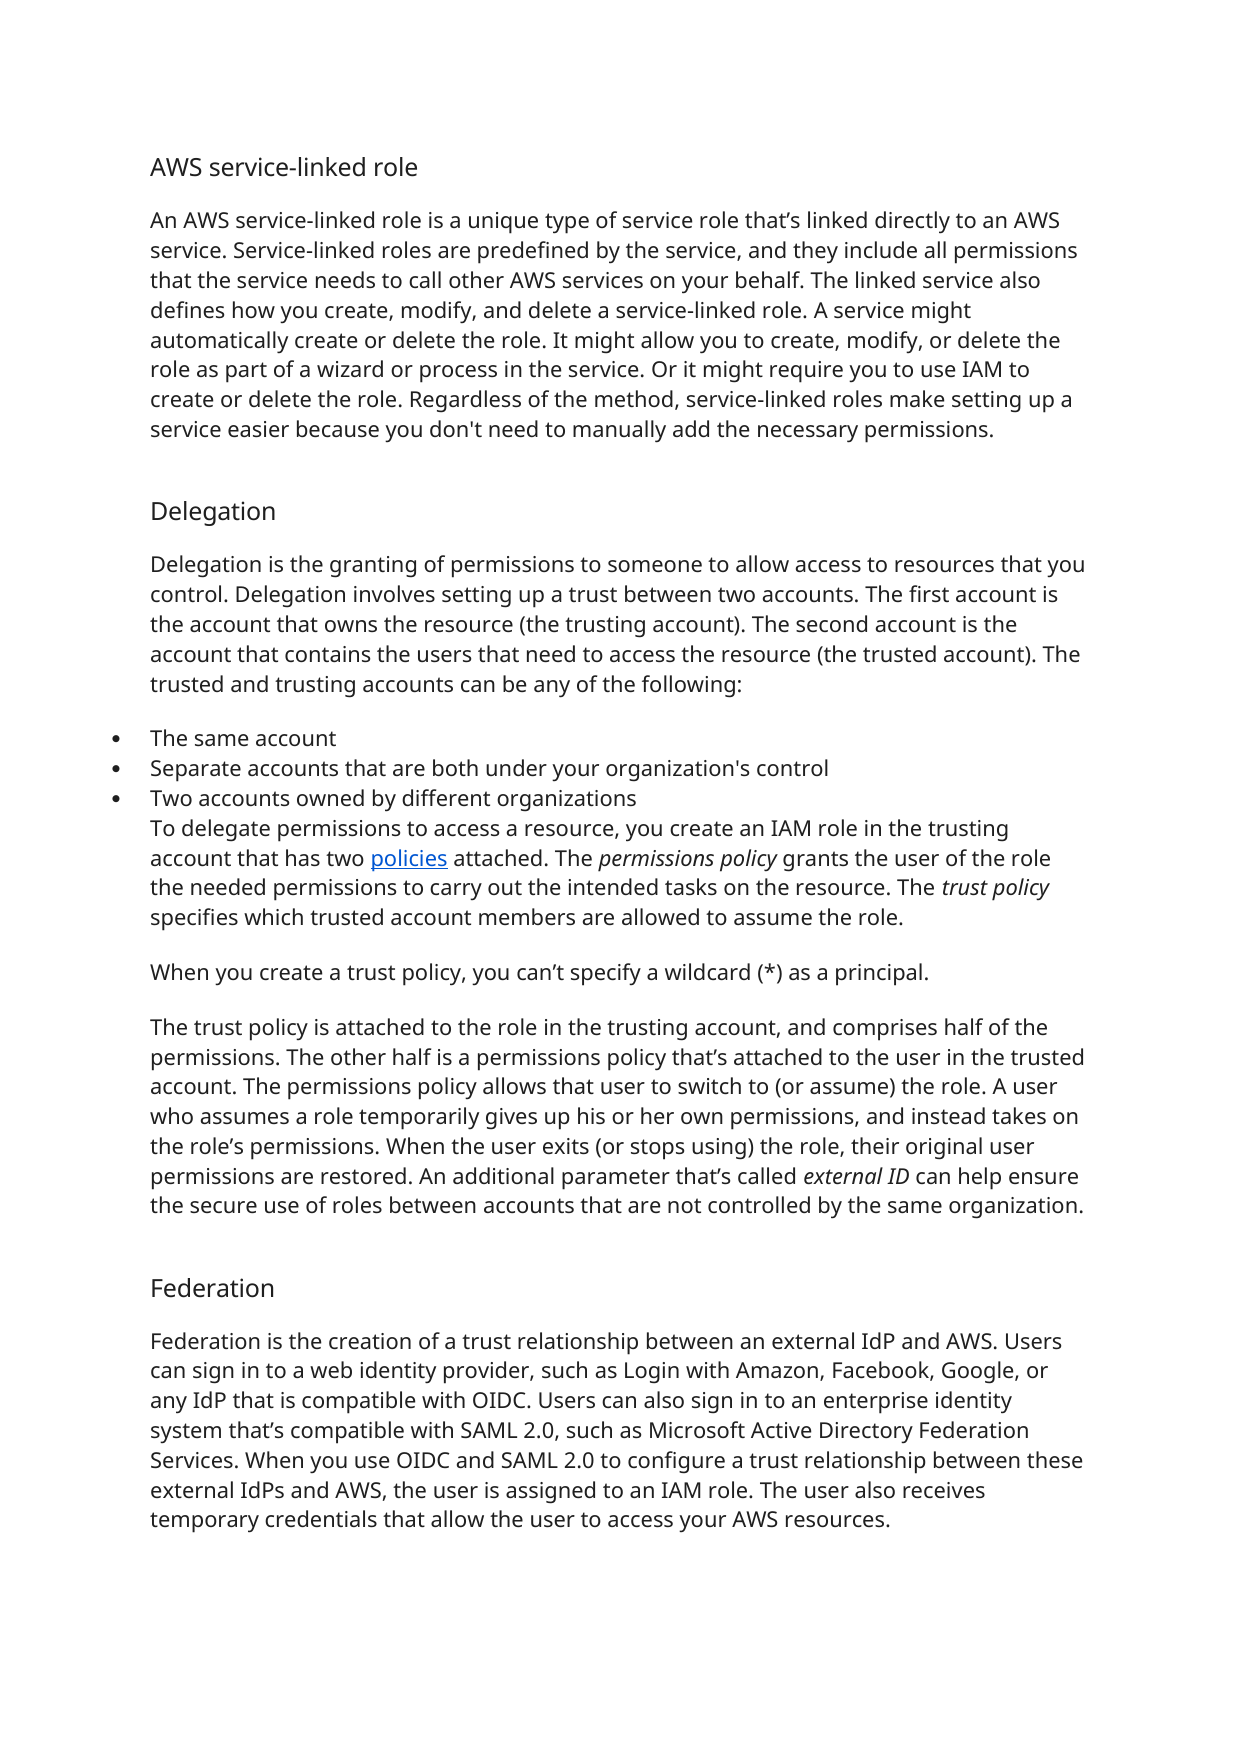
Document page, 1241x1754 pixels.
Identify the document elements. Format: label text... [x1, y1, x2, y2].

subtitle Federation [150, 1270, 1090, 1304]
list Two accounts owned by different organizations [112, 783, 1090, 813]
text Federation is the creation of a trust relationship between an external IdP and AWS. Users can sign in to a web identity provider, such as Login with Amazon, Facebook, Google, or any IdP that is compatible with OIDC. Users can also sign in to an enterprise identity system that’s compatible with SAML 2.0, such as Microsoft Active Directory Federation Services. When you use OIDC and SAML 2.0 to configure a trust relationship between these external IdPs and AWS, the user is assigned to an IAM role. The user also receives temporary credentials that allow the user to access your AWS resources. [150, 1326, 1090, 1534]
subtitle Delegation [150, 494, 1090, 528]
text The trust policy is attached to the role in the trusting account, and comprises half of the permissions. The other half is a permissions policy that’s attached to the user in the trusted account. The permissions policy allows that user to switch to (or assume) the role. A user who assumes a role temporarily gives up his or her own permissions, and instead takes on the role’s permissions. When the user exits (or stops using) the role, their original user permissions are restored. An additional parameter that’s called external ID can help ensure the secure use of roles between accounts that are not controlled by the same organization. [150, 1012, 1090, 1220]
text Delegation is the granting of permissions to someone to allow access to resources that you control. Delegation involves setting up a trust between two accounts. The first account is the account that owns the resource (the trusting account). The second account is the account that contains the users that need to access the resource (the trusted account). The trusted and trusting accounts can be any of the following: [150, 549, 1090, 698]
list Separate accounts that are both under your organization's control [112, 753, 1090, 783]
text To delegate permissions to access a resource, you create an IAM role in the trusting account that has two policies attached. The permissions policy grants the user of the role the needed permissions to carry out the intended tasks on the resource. The trust policy specifies which trusted account members are allowed to assume the role. [150, 813, 1090, 932]
text When you create a trust policy, you can’t specify a wildcard (*) as a principal. [150, 957, 1090, 987]
text An AWS service-linked role is a unique type of service role that’s linked directly to an AWS service. Service-linked roles are predefined by the service, and they include all permissions that the service needs to call other AWS services on your behalf. The linked service also defines how you create, modify, and delete a service-linked role. A service might automatically create or delete the role. It might allow you to create, modify, or delete the role as part of a wizard or process in the service. Or it might require you to use IAM to create or delete the role. Regardless of the method, service-linked roles make setting up a service easier because you don't need to manually add the necessary permissions. [150, 206, 1090, 444]
subtitle AWS service-linked role [150, 150, 1090, 184]
list The same account [112, 723, 1090, 753]
